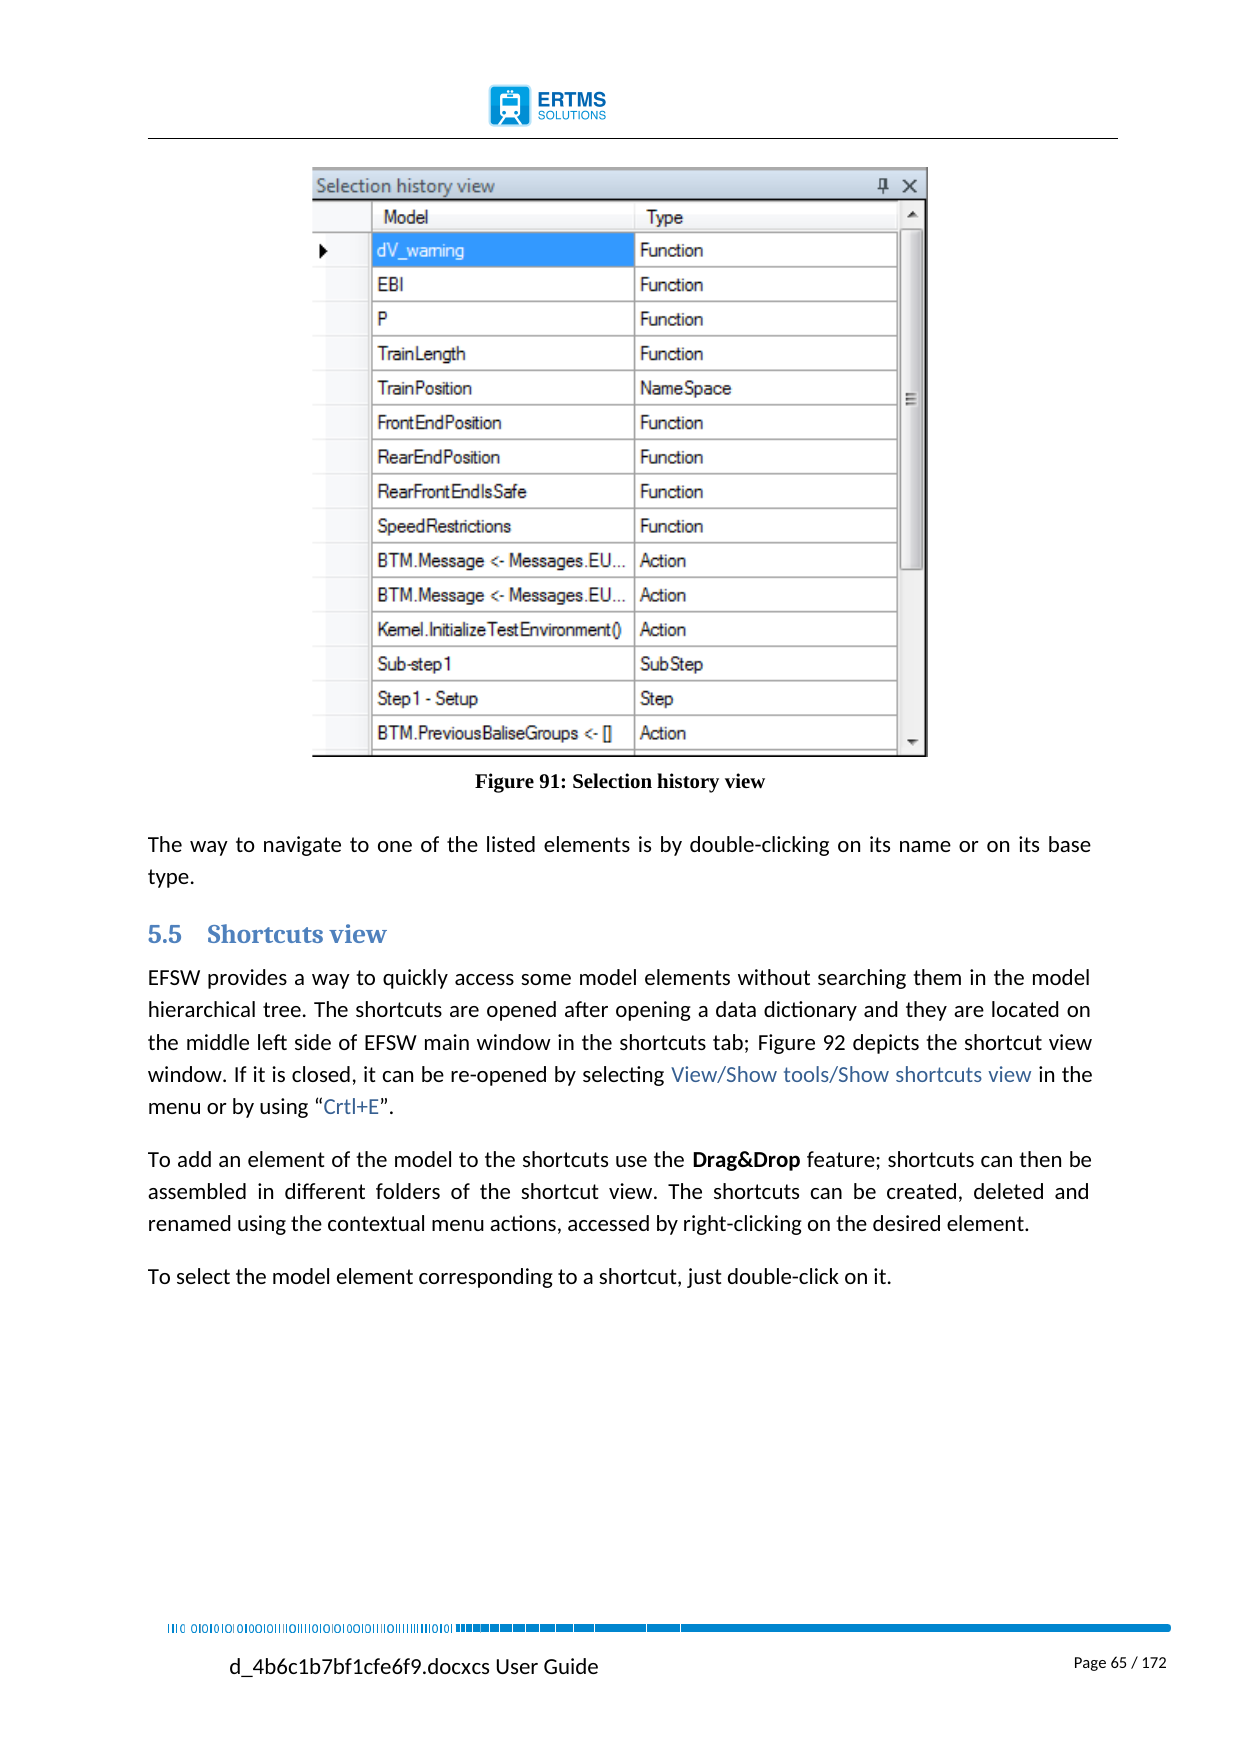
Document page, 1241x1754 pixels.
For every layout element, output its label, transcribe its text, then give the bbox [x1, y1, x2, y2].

text The way to navigate to one of the listed elements is by double-clicking on its name or on its base type. [148, 830, 1093, 890]
picture [167, 1624, 1171, 1633]
picture [477, 73, 617, 138]
text EFSW provides a way to quickly access some model elements without searching them in the model hierarchical tree. The shortcuts are opened after opening a data dictionary and they are located on the middle left side of EFSW main window in the shortcuts tab; Figure 92 depicts the shortcut view window. If it is closed, it can be re-opened by selecting View/Show tools/Show shortcuts view in the menu or by using “Crtl+E”. [148, 963, 1093, 1120]
text To add an element of the model to the shortcuts use the Drag&Drop feature; shortcuts can then be assembled in different folders of the shortcut view. The shortcuts can be created, deleted and renamed using the contextual menu actions, accessed by right-clicking on the desired element. [148, 1145, 1093, 1237]
picture [312, 167, 928, 757]
subtitle Shortcuts view [148, 919, 1093, 951]
text Figure 91: Selection history view [148, 769, 1093, 793]
text To select the model element corresponding to a shortcut, just double-click on it. [148, 1262, 1093, 1290]
